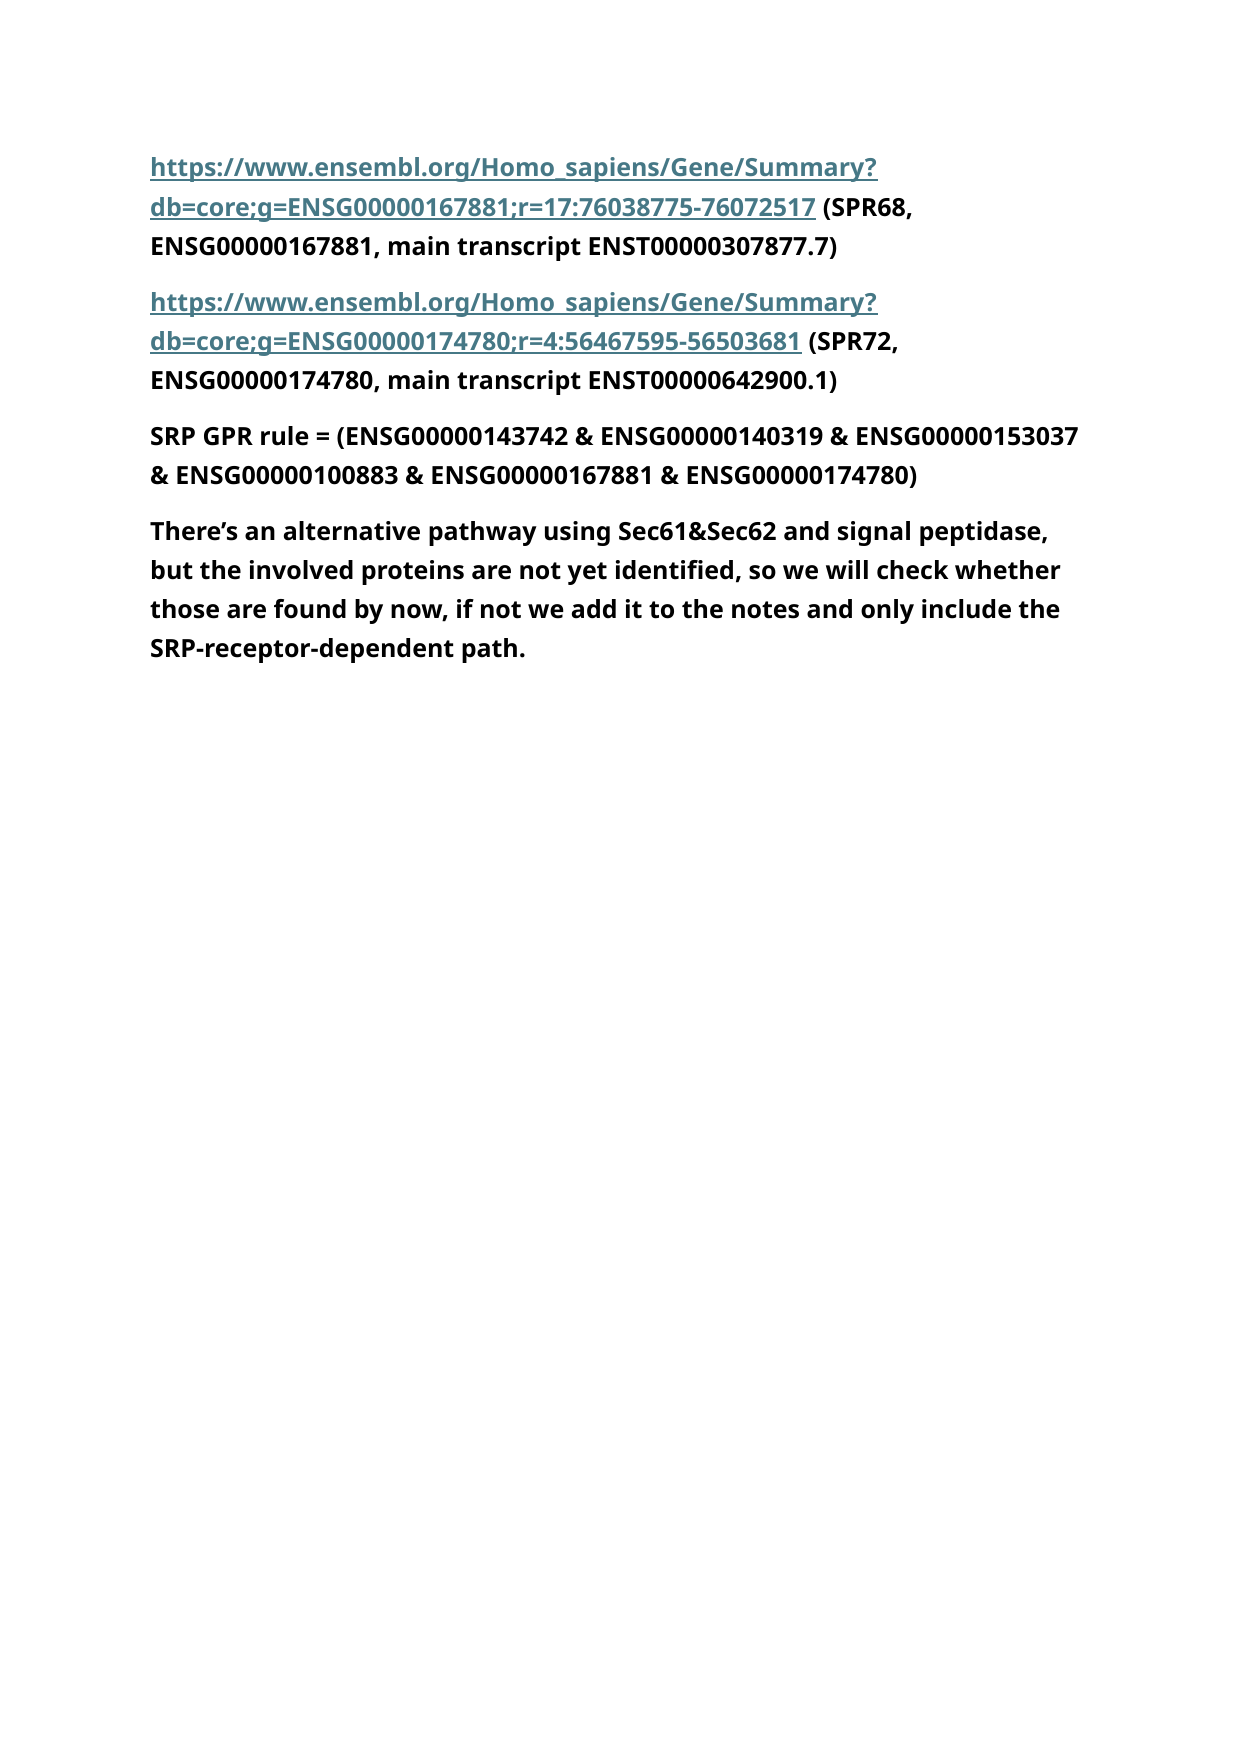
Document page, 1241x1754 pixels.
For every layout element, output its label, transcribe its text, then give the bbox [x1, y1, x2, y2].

text https://www.ensembl.org/Homo_sapiens/Gene/Summary?db=core;g=ENSG00000174780;r=4:56467595-56503681 (SPR72, ENSG00000174780, main transcript ENST00000642900.1) [150, 284, 1090, 397]
text There’s an alternative pathway using Sec61&Sec62 and signal peptidase, but the involved proteins are not yet identified, so we will check whether those are found by now, if not we add it to the notes and only include the SRP-receptor-dependent path. [150, 513, 1090, 665]
text SRP GPR rule = (ENSG00000143742 & ENSG00000140319 & ENSG00000153037 & ENSG00000100883 & ENSG00000167881 & ENSG00000174780) [150, 418, 1090, 492]
text https://www.ensembl.org/Homo_sapiens/Gene/Summary?db=core;g=ENSG00000167881;r=17:76038775-76072517 (SPR68, ENSG00000167881, main transcript ENST00000307877.7) [150, 150, 1090, 262]
